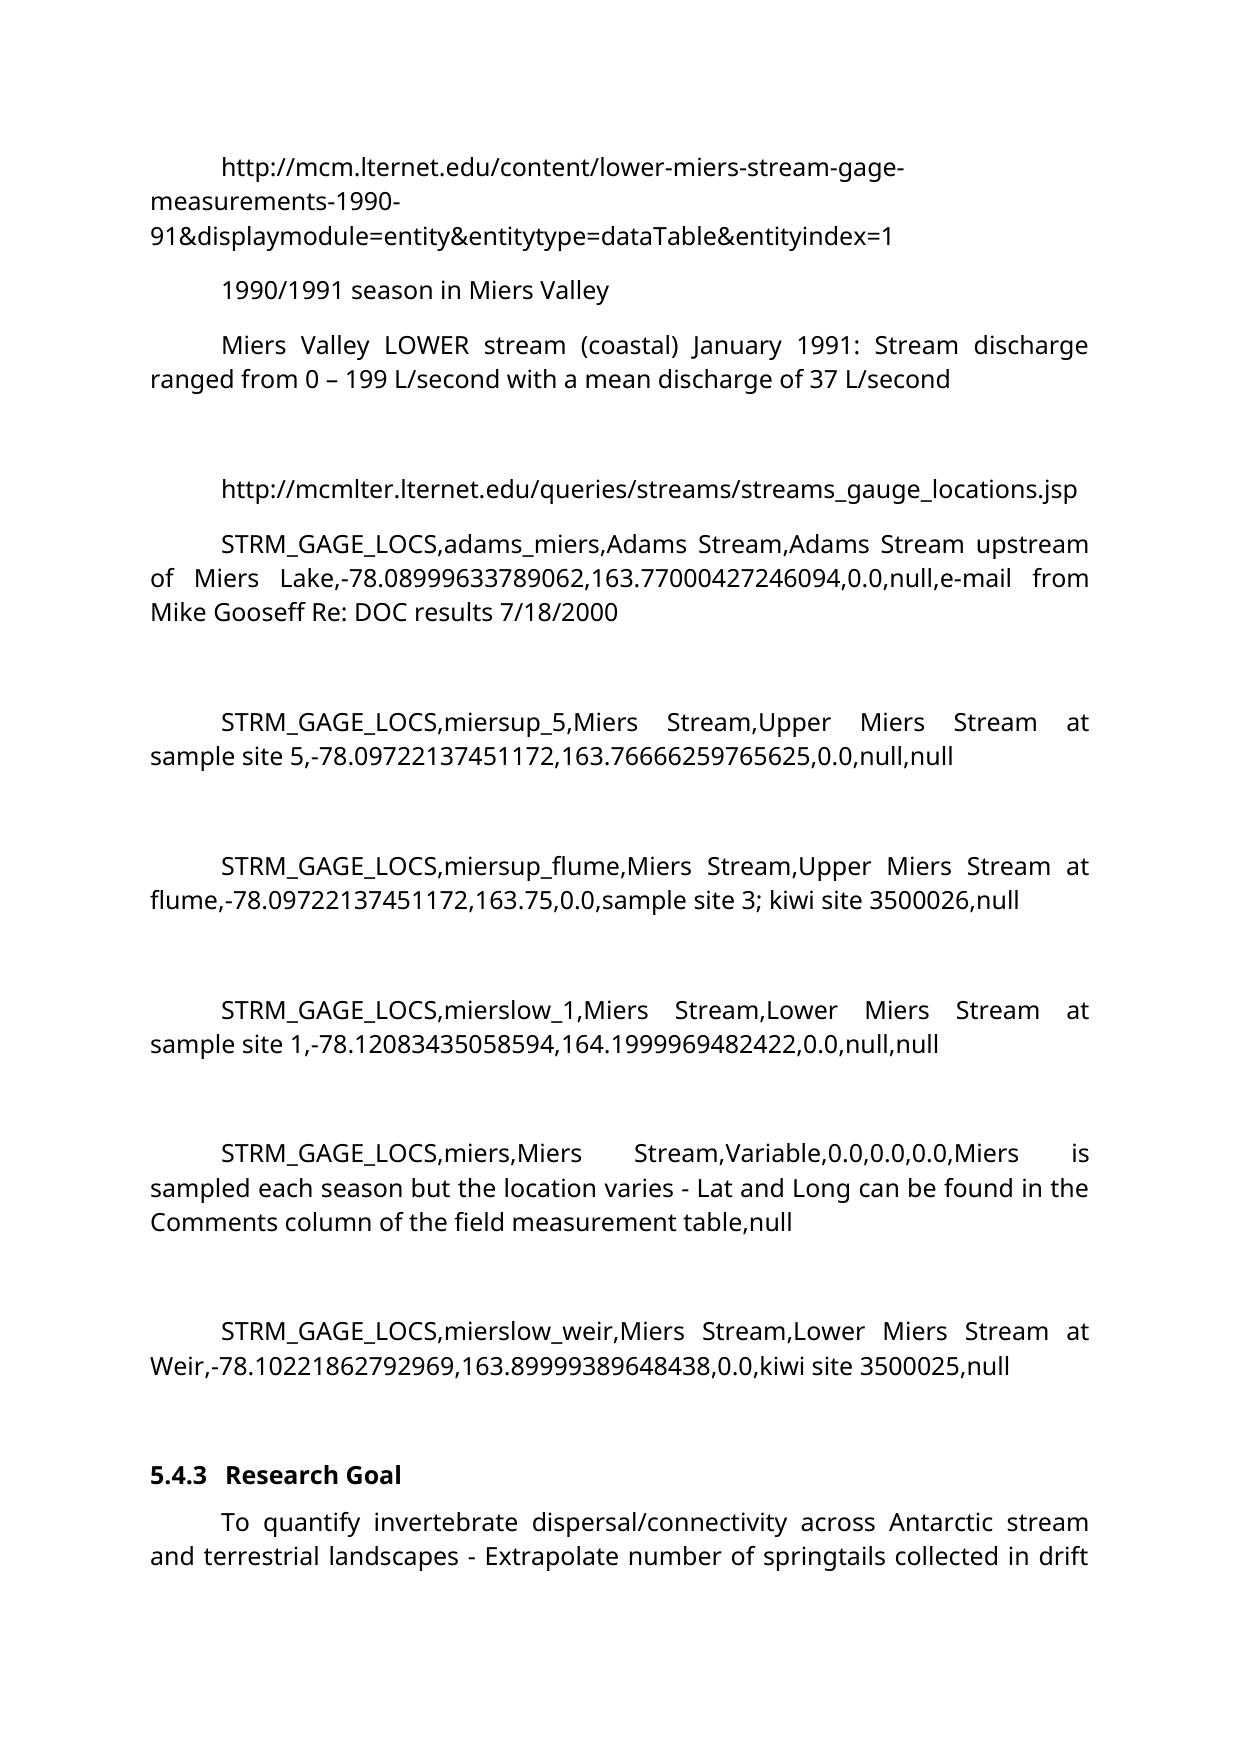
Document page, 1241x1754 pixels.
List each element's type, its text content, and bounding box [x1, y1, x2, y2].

text Miers Valley LOWER stream (coastal) January 1991: Stream discharge ranged from 0 – 199 L/second with a mean discharge of 37 L/second [150, 328, 1090, 396]
text STRM_GAGE_LOCS,miersup_flume,Miers Stream,Upper Miers Stream at flume,-78.09722137451172,163.75,0.0,sample site 3; kiwi site 3500026,null [150, 848, 1090, 917]
text http://mcm.lternet.edu/content/lower-miers-stream-gage-measurements-1990-91&displaymodule=entity&entitytype=dataTable&entityindex=1 [150, 150, 1090, 252]
text http://mcmlter.lternet.edu/queries/streams/streams_gauge_locations.jsp [150, 472, 1090, 506]
text STRM_GAGE_LOCS,mierslow_weir,Miers Stream,Lower Miers Stream at Weir,-78.10221862792969,163.89999389648438,0.0,kiwi site 3500025,null [150, 1314, 1090, 1382]
text STRM_GAGE_LOCS,mierslow_1,Miers Stream,Lower Miers Stream at sample site 1,-78.12083435058594,164.1999969482422,0.0,null,null [150, 992, 1090, 1060]
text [150, 1504, 1090, 1573]
subtitle Research Goal [150, 1458, 1090, 1492]
text 1990/1991 season in Miers Valley [150, 273, 1090, 307]
text STRM_GAGE_LOCS,miersup_5,Miers Stream,Upper Miers Stream at sample site 5,-78.09722137451172,163.76666259765625,0.0,null,null [150, 704, 1090, 773]
text STRM_GAGE_LOCS,adams_miers,Adams Stream,Adams Stream upstream of Miers Lake,-78.08999633789062,163.77000427246094,0.0,null,e-mail from Mike Gooseff Re: DOC results 7/18/2000 [150, 527, 1090, 629]
text STRM_GAGE_LOCS,miers,Miers Stream,Variable,0.0,0.0,0.0,Miers is sampled each season but the location varies - Lat and Long can be found in the Comments column of the field measurement table,null [150, 1136, 1090, 1238]
